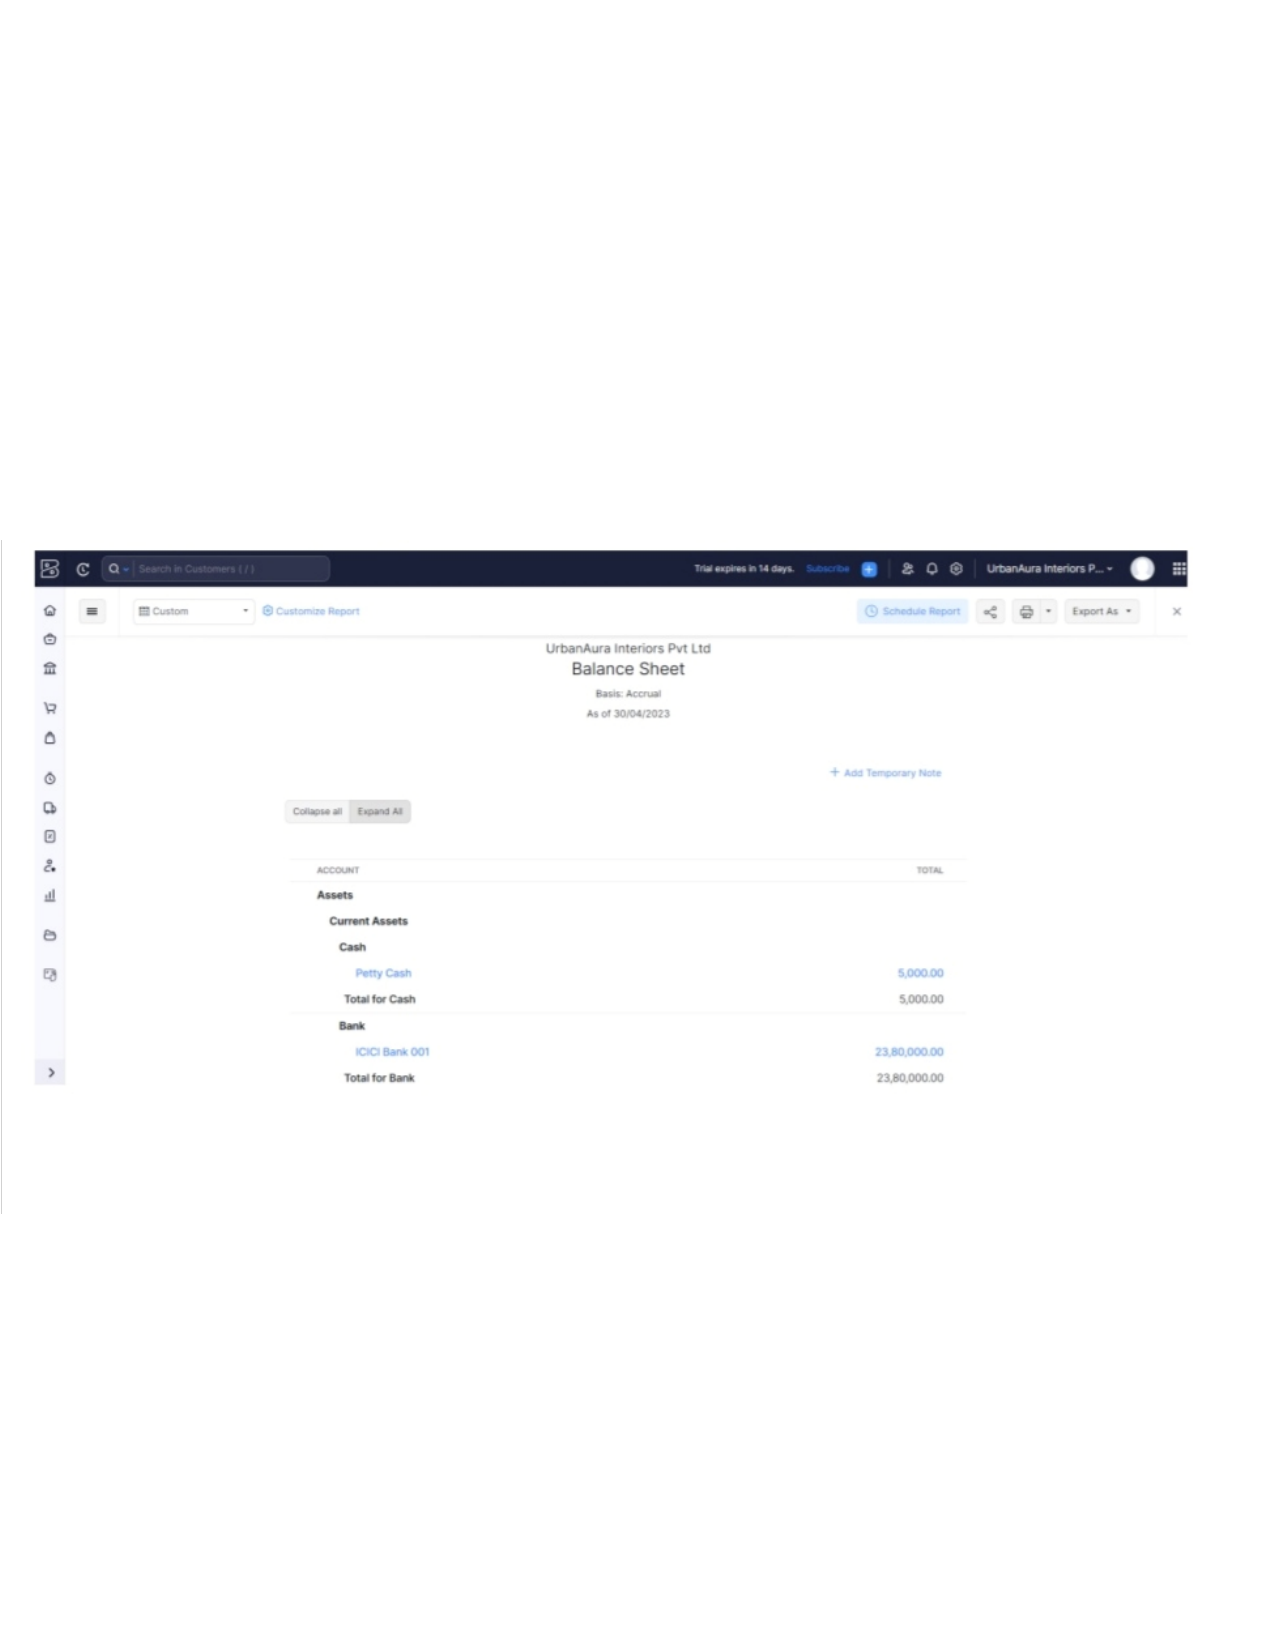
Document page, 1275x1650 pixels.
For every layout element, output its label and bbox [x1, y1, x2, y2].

picture [0, 540, 1240, 1214]
